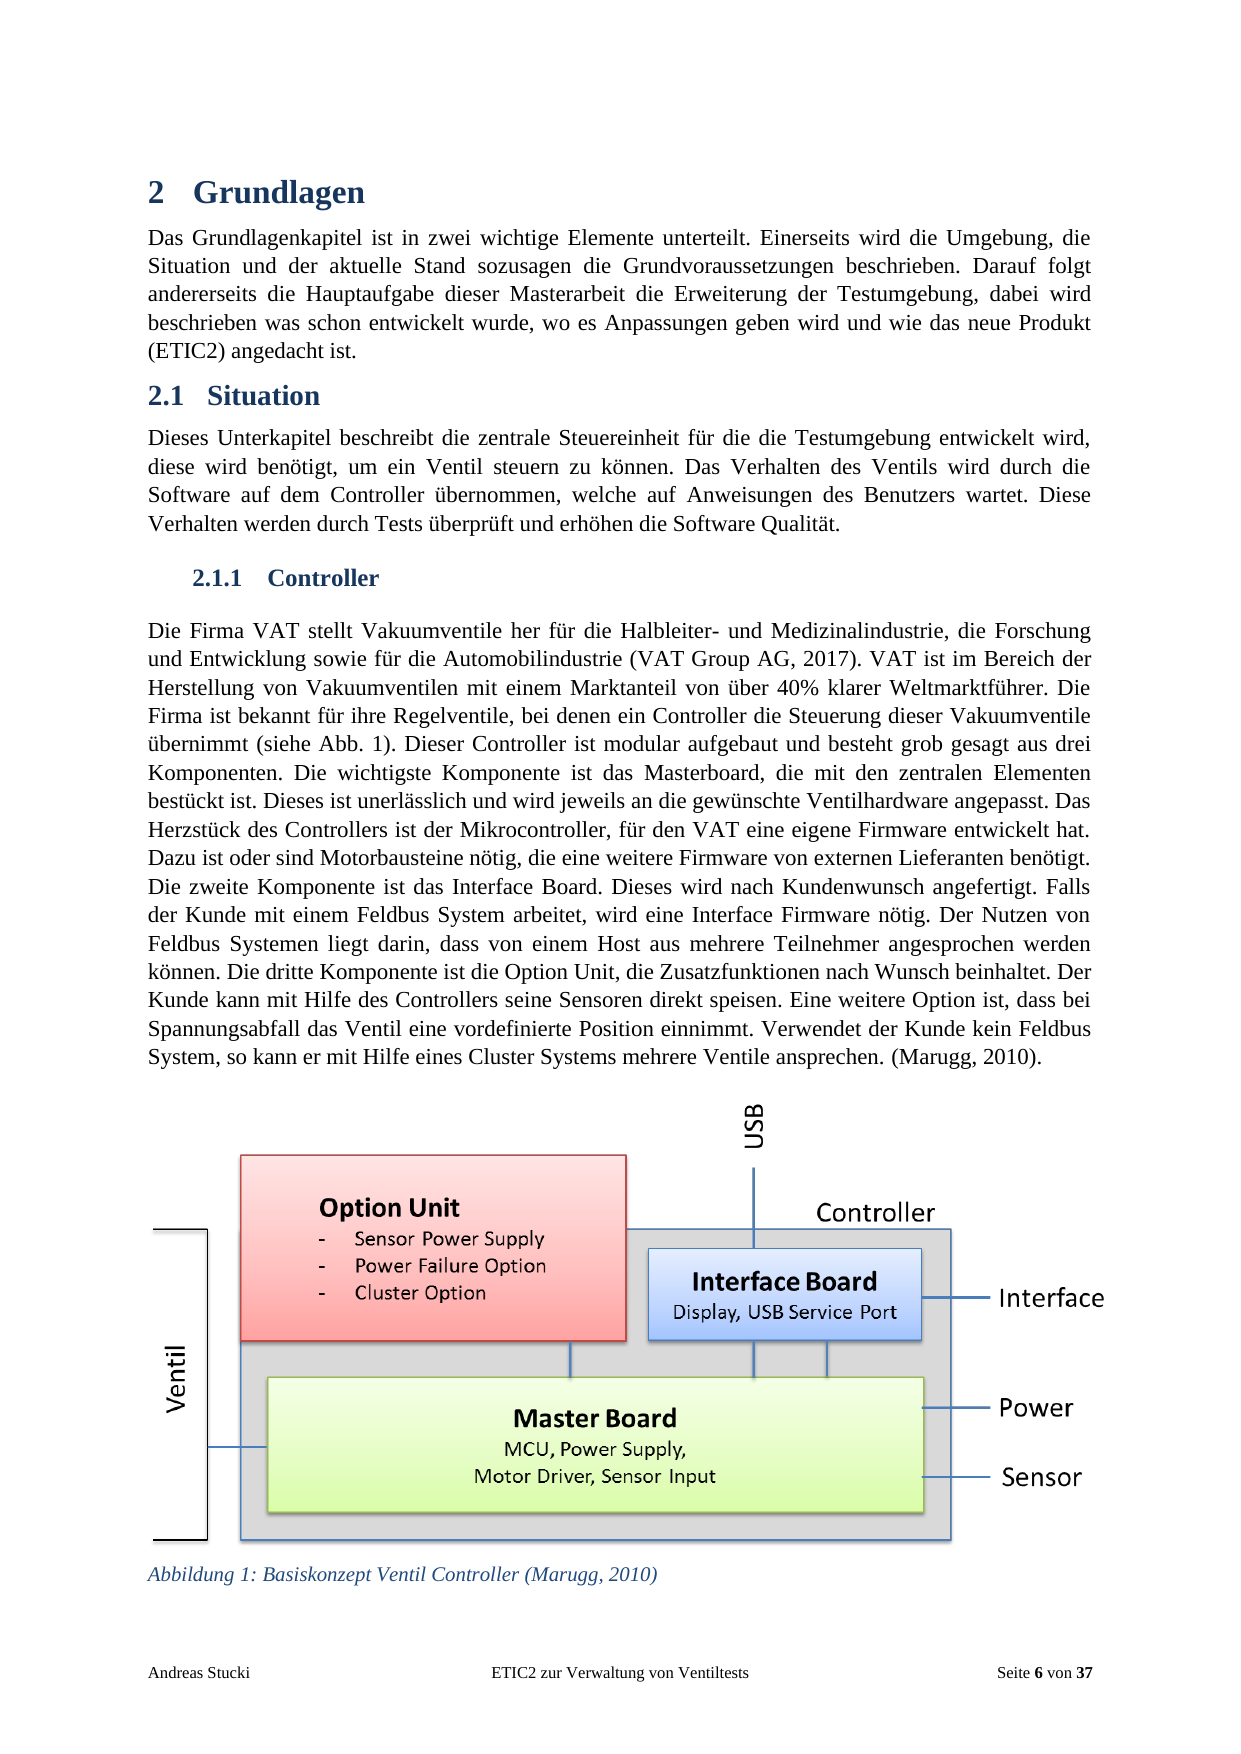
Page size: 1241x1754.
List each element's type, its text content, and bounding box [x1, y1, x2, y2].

text Das Grundlagenkapitel ist in zwei wichtige Elemente unterteilt. Einerseits wird die Umgebung, die Situation und der aktuelle Stand sozusagen die Grundvoraussetzungen beschrieben. Darauf folgt andererseits die Hauptaufgabe dieser Masterarbeit die Erweiterung der Testumgebung, dabei wird beschrieben was schon entwickelt wurde, wo es Anpassungen geben wird und wie das neue Produkt (ETIC2) angedacht ist. [148, 223, 1092, 364]
subtitle Grundlagen [148, 173, 1092, 211]
subtitle Situation [148, 378, 1092, 412]
text Die Firma VAT stellt Vakuumventile her für die Halbleiter- und Medizinalindustrie, die Forschung und Entwicklung sowie für die Automobilindustrie (VAT Group AG, 2017). VAT ist im Bereich der Herstellung von Vakuumventilen mit einem Marktanteil von über 40% klarer Weltmarktführer. Die Firma ist bekannt für ihre Regelventile, bei denen ein Controller die Steuerung dieser Vakuumventile übernimmt (siehe Abb. 1). Dieser Controller ist modular aufgebaut und besteht grob gesagt aus drei Komponenten. Die wichtigste Komponente ist das Masterboard, die mit den zentralen Elementen bestückt ist. Dieses ist unerlässlich und wird jeweils an die gewünschte Ventilhardware angepasst. Das Herzstück des Controllers ist der Mikrocontroller, für den VAT eine eigene Firmware entwickelt hat. Dazu ist oder sind Motorbausteine nötig, die eine weitere Firmware von externen Lieferanten benötigt. Die zweite Komponente ist das Interface Board. Dieses wird nach Kundenwunsch angefertigt. Falls der Kunde mit einem Feldbus System arbeitet, wird eine Interface Firmware nötig. Der Nutzen von Feldbus Systemen liegt darin, dass von einem Host aus mehrere Teilnehmer angesprochen werden können. Die dritte Komponente ist die Option Unit, die Zusatzfunktionen nach Wunsch beinhaltet. Der Kunde kann mit Hilfe des Controllers seine Sensoren direkt speisen. Eine weitere Option ist, dass bei Spannungsabfall das Ventil eine vordefinierte Position einnimmt. Verwendet der Kunde kein Feldbus System, so kann er mit Hilfe eines Cluster Systems mehrere Ventile ansprechen. . [148, 617, 1092, 1070]
picture [147, 1084, 1123, 1548]
text Dieses Unterkapitel beschreibt die zentrale Steuereinheit für die die Testumgebung entwickelt wird, diese wird benötigt, um ein Ventil steuern zu können. Das Verhalten des Ventils wird durch die Software auf dem Controller übernommen, welche auf Anweisungen des Benutzers wartet. Diese Verhalten werden durch Tests überprüft und erhöhen die Software Qualität. [148, 424, 1092, 536]
subtitle Controller [192, 563, 1092, 592]
